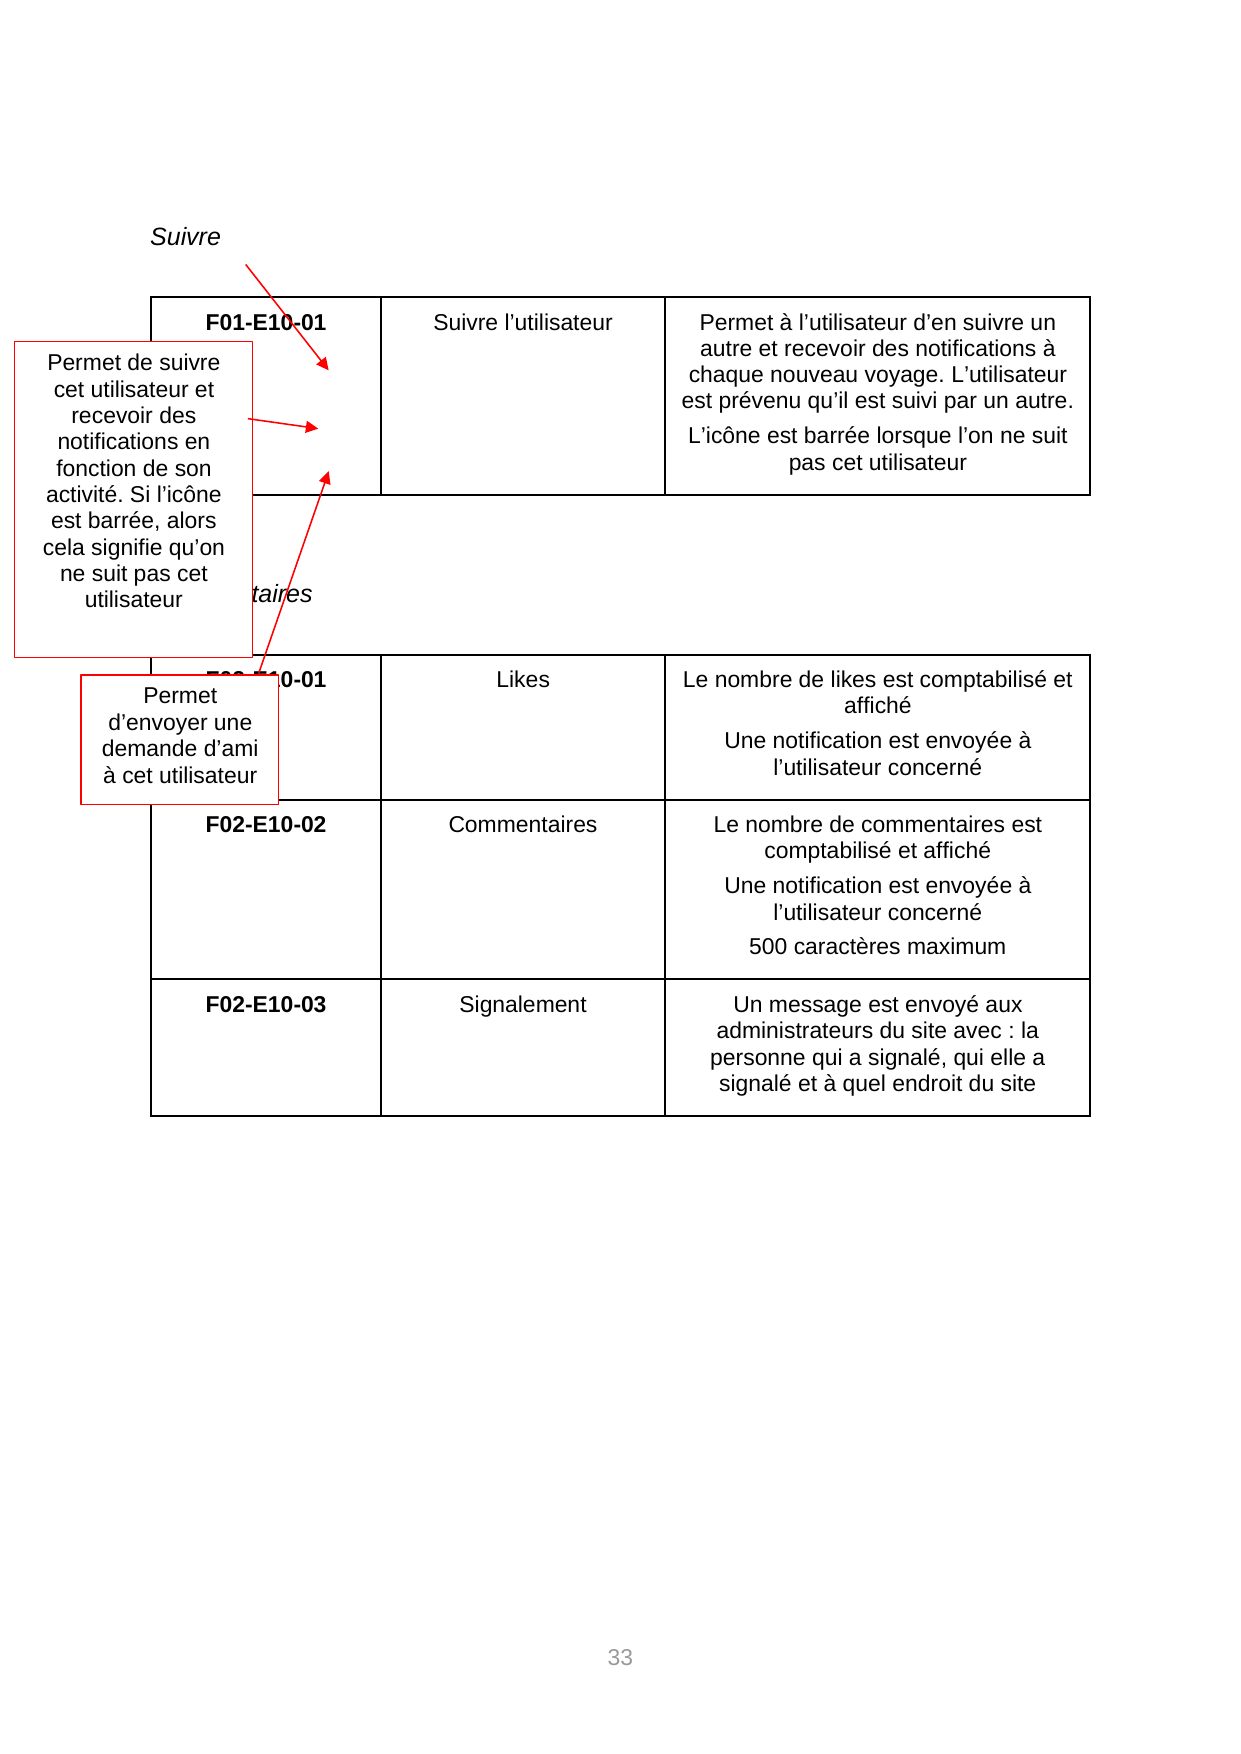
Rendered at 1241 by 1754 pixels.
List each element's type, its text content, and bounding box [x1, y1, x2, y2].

table_header F02-E10-01 [152, 656, 263, 674]
table_cell Commentaires [382, 801, 664, 978]
table_header Permet à l’utilisateur d’en suivre un autre et recevoir des notifications à chaque nouveau voyage. L’utilisateur est prévenu qu’il est suivi par un autre. L’icône est barrée lorsque l’on ne suit pas cet utilisateur [666, 298, 1089, 494]
table_cell Un message est envoyé aux administrateurs du site avec : la personne qui a signalé, qui elle a signalé et à quel endroit du site [666, 980, 1089, 1115]
table_header F02-E10-01 [261, 656, 380, 799]
text Commentaires [253, 579, 290, 608]
table_cell F02-E10-02 [152, 801, 380, 978]
table_header F01-E10-01 [152, 298, 380, 494]
table_cell Signalement [382, 980, 664, 1115]
table_cell F02-E10-03 [152, 980, 380, 1115]
table_cell Le nombre de commentaires est comptabilisé et affiché Une notification est envoyée à l’utilisateur concerné 500 caractères maximum [666, 801, 1089, 978]
table_header Le nombre de likes est comptabilisé et affiché Une notification est envoyée à l’utilisateur concerné [666, 656, 1089, 799]
text Commentaires [283, 579, 1090, 608]
text Suivre [150, 222, 1090, 251]
table_header Likes [382, 656, 664, 799]
table_header Suivre l’utilisateur [382, 298, 664, 494]
